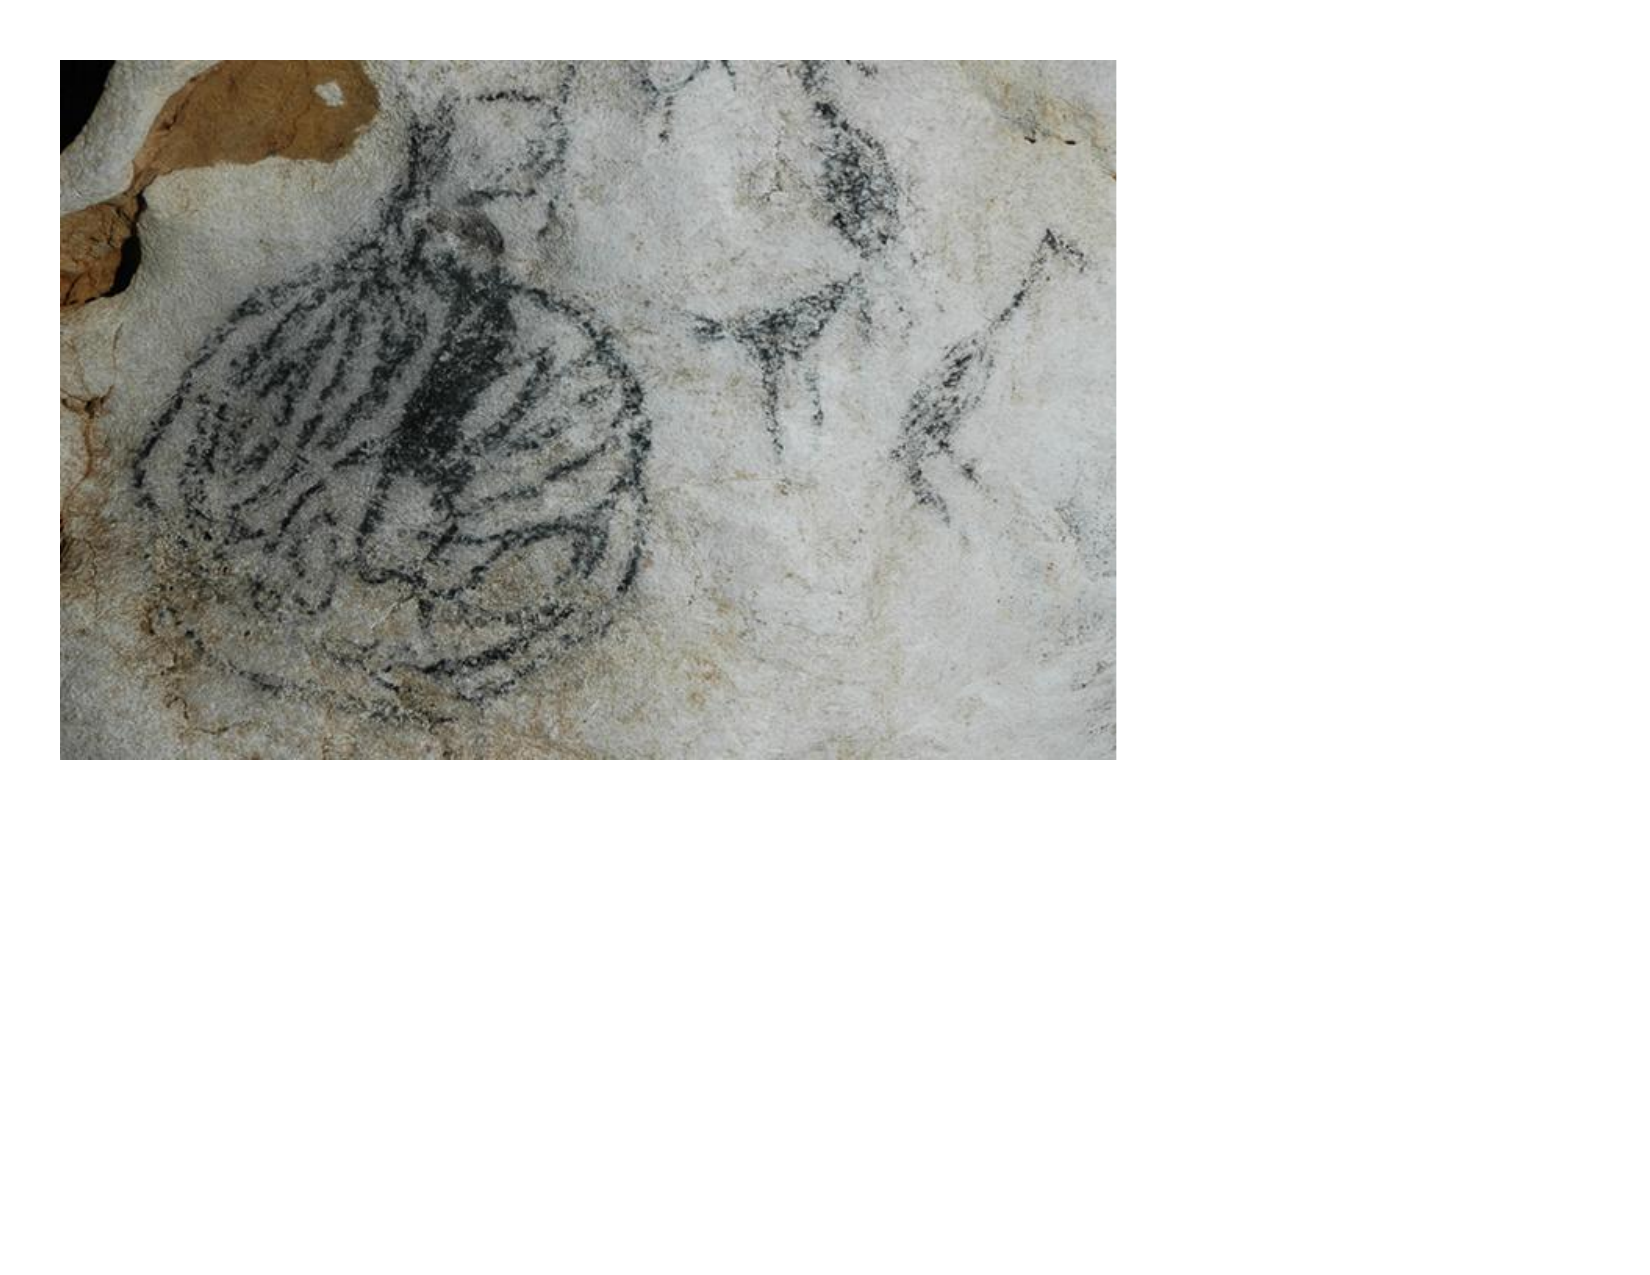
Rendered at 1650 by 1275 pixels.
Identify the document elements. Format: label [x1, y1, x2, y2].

picture [60, 60, 1117, 760]
